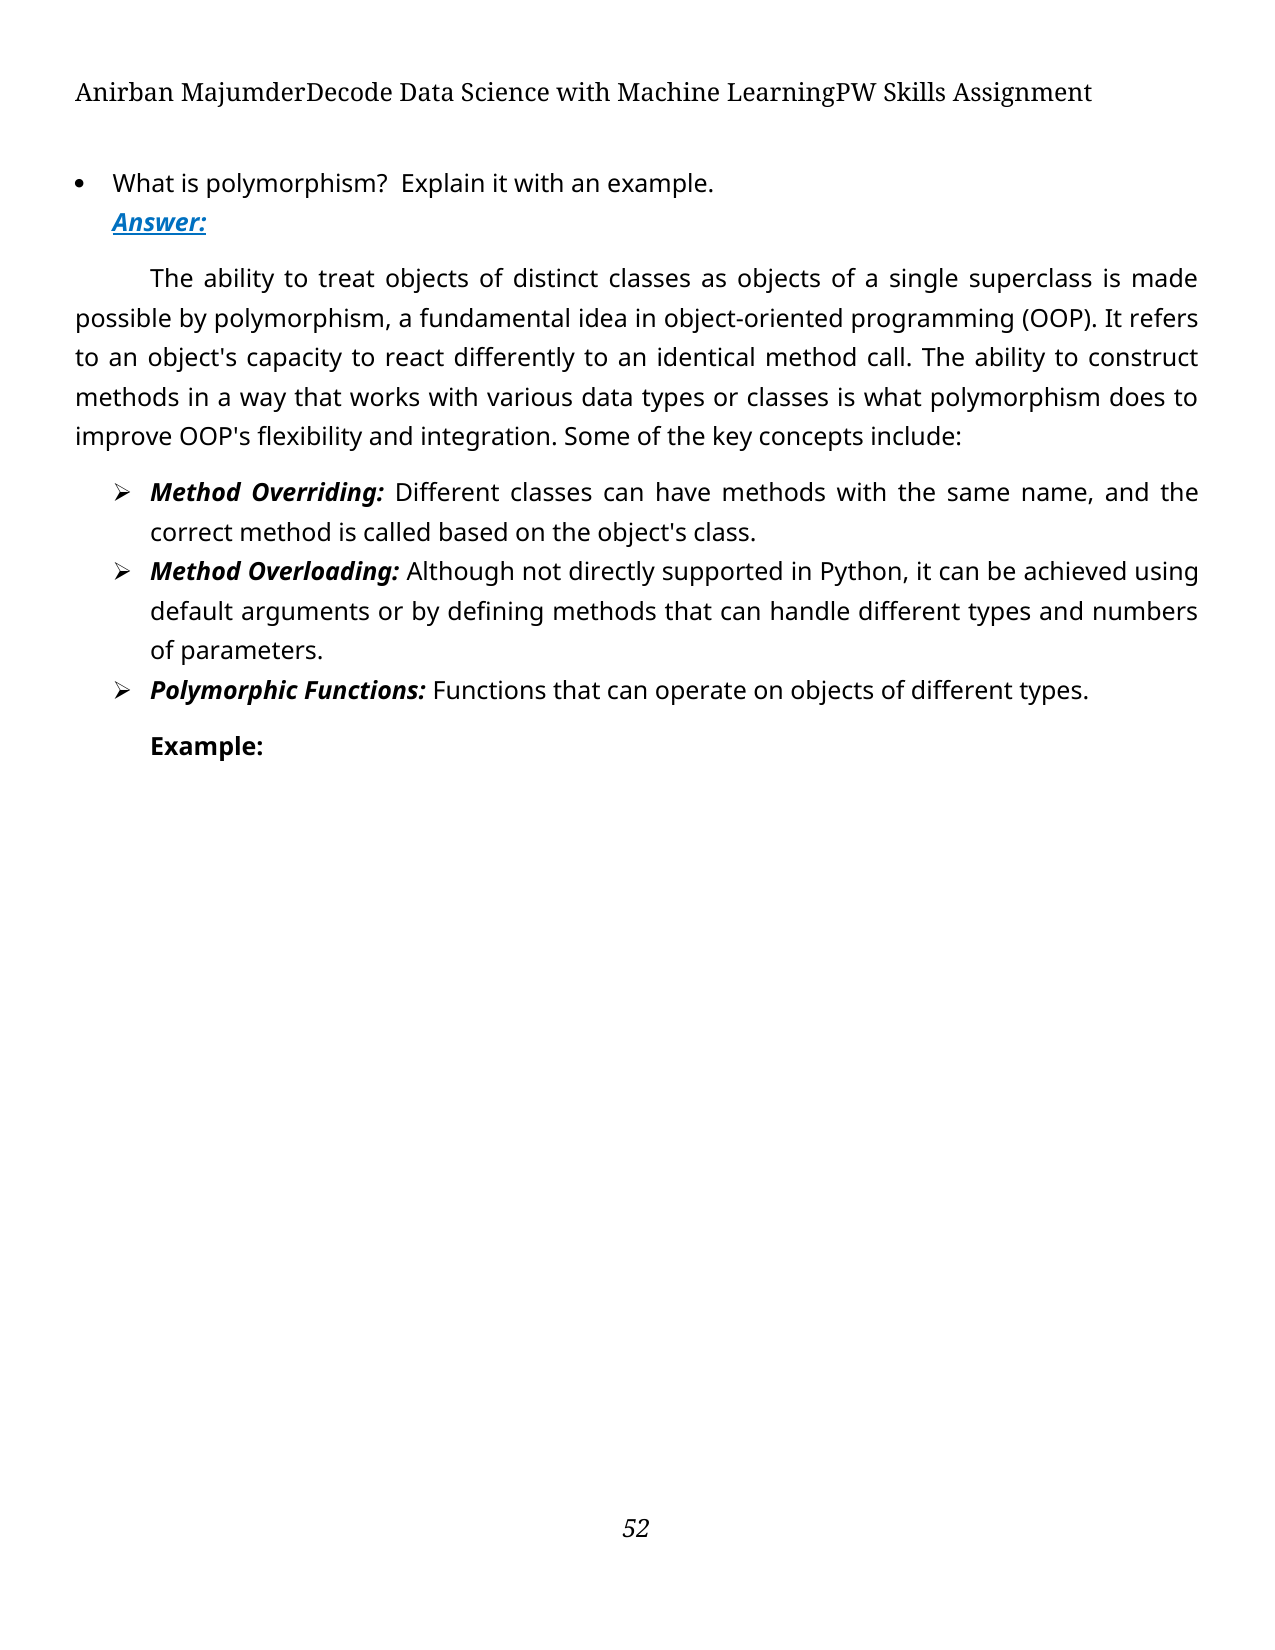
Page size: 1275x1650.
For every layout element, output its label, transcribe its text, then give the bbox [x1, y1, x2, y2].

list Method Overloading: Although not directly supported in Python, it can be achieved using default arguments or by defining methods that can handle different types and numbers of parameters. [112, 554, 1200, 667]
list Answer: [112, 205, 1200, 239]
list What is polymorphism? Explain it with an example. [75, 165, 1200, 199]
text Example: [75, 728, 1200, 762]
text The ability to treat objects of distinct classes as objects of a single superclass is made possible by polymorphism, a fundamental idea in object-oriented programming (OOP). It refers to an object's capacity to react differently to an identical method call. The ability to construct methods in a way that works with various data types or classes is what polymorphism does to improve OOP's flexibility and integration. Some of the key concepts include: [75, 261, 1200, 453]
list Polymorphic Functions: Functions that can operate on objects of different types. [112, 672, 1200, 706]
list Method Overriding: Different classes can have methods with the same name, and the correct method is called based on the object's class. [112, 475, 1200, 548]
